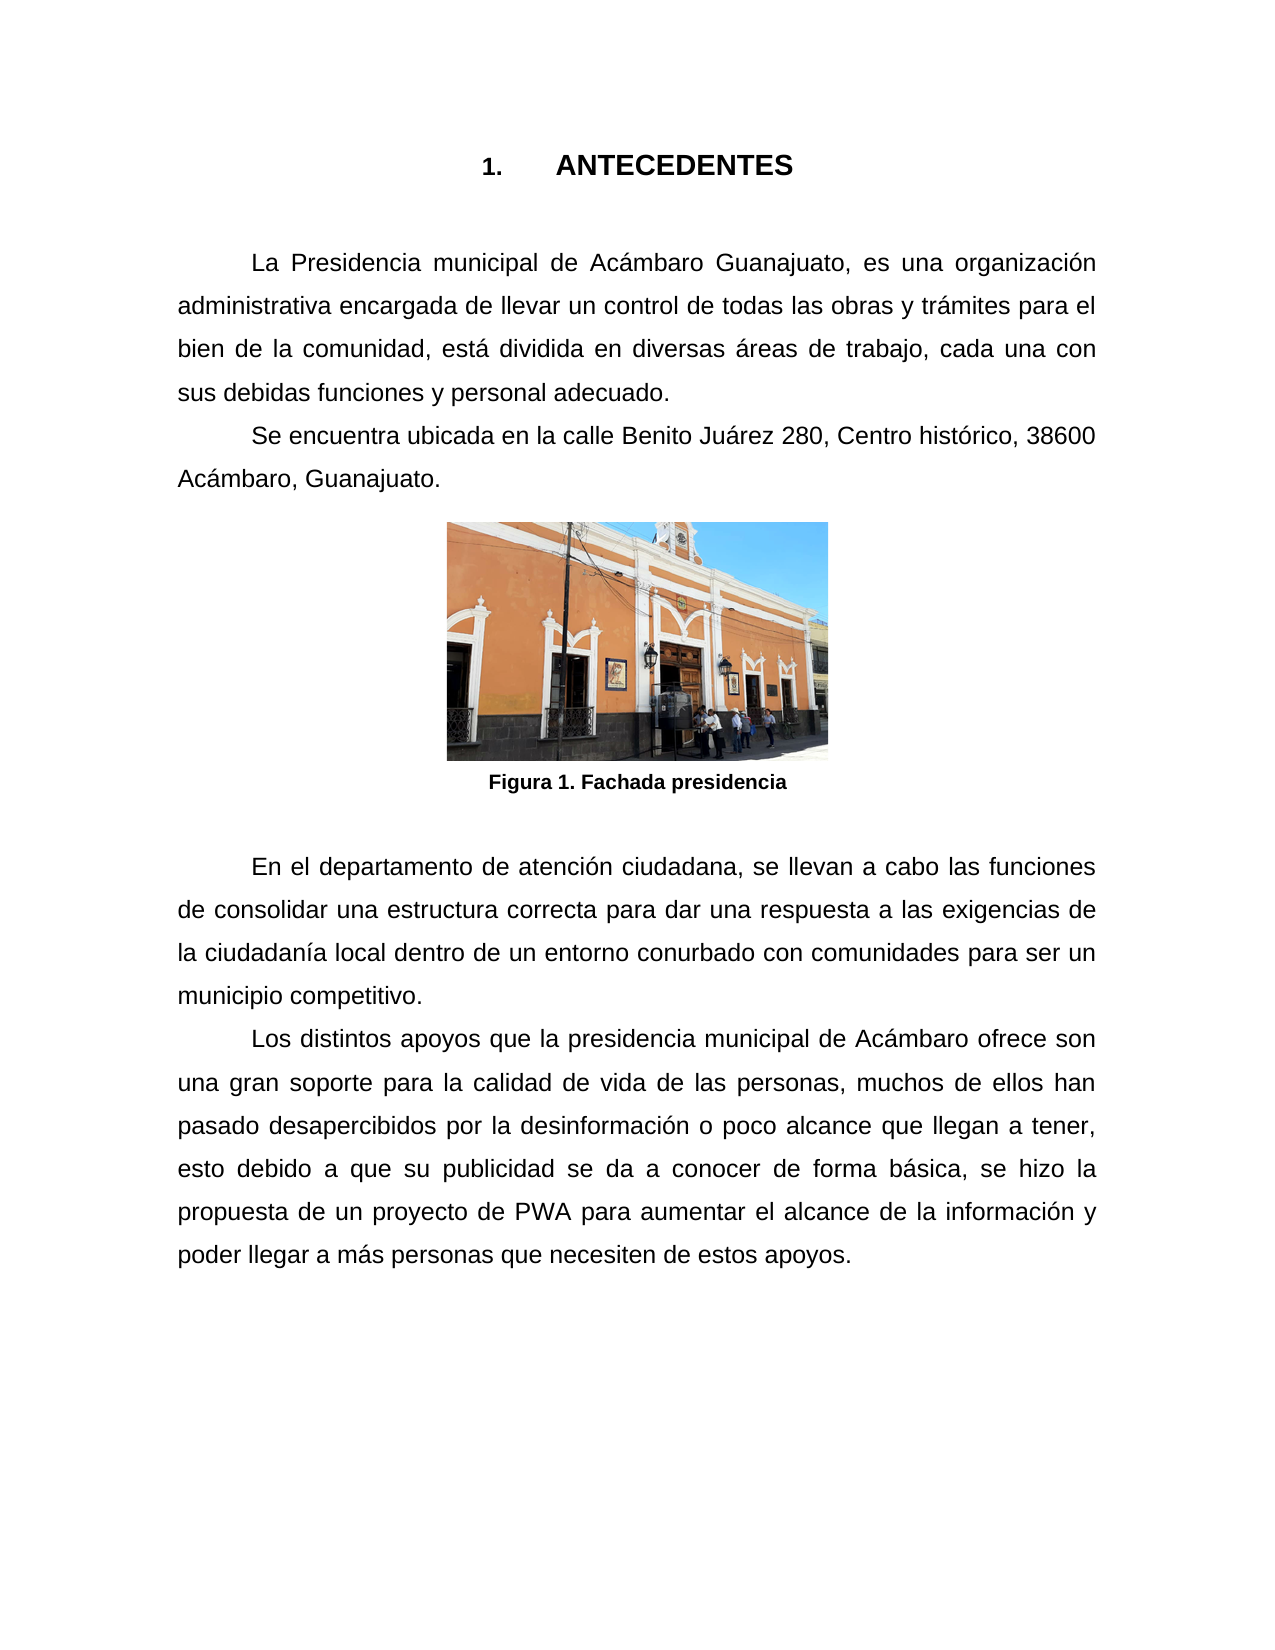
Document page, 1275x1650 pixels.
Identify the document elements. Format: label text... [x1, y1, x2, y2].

text ANTECEDENTES [177, 148, 1098, 181]
picture [446, 522, 829, 761]
text En el departamento de atención ciudadana, se llevan a cabo las funciones de consolidar una estructura correcta para dar una respuesta a las exigencias de la ciudadanía local dentro de un entorno conurbado con comunidades para ser un municipio competitivo. [177, 852, 1098, 1010]
text Los distintos apoyos que la presidencia municipal de Acámbaro ofrece son una gran soporte para la calidad de vida de las personas, muchos de ellos han pasado desapercibidos por la desinformación o poco alcance que llegan a tener, esto debido a que su publicidad se da a conocer de forma básica, se hizo la propuesta de un proyecto de PWA para aumentar el alcance de la información y poder llegar a más personas que necesiten de estos apoyos. [177, 1024, 1098, 1269]
text Se encuentra ubicada en la calle Benito Juárez 280, Centro histórico, 38600 Acámbaro, Guanajuato. [177, 421, 1098, 493]
text La Presidencia municipal de Acámbaro Guanajuato, es una organización administrativa encargada de llevar un control de todas las obras y trámites para el bien de la comunidad, está dividida en diversas áreas de trabajo, cada una con sus debidas funciones y personal adecuado. [177, 248, 1098, 406]
